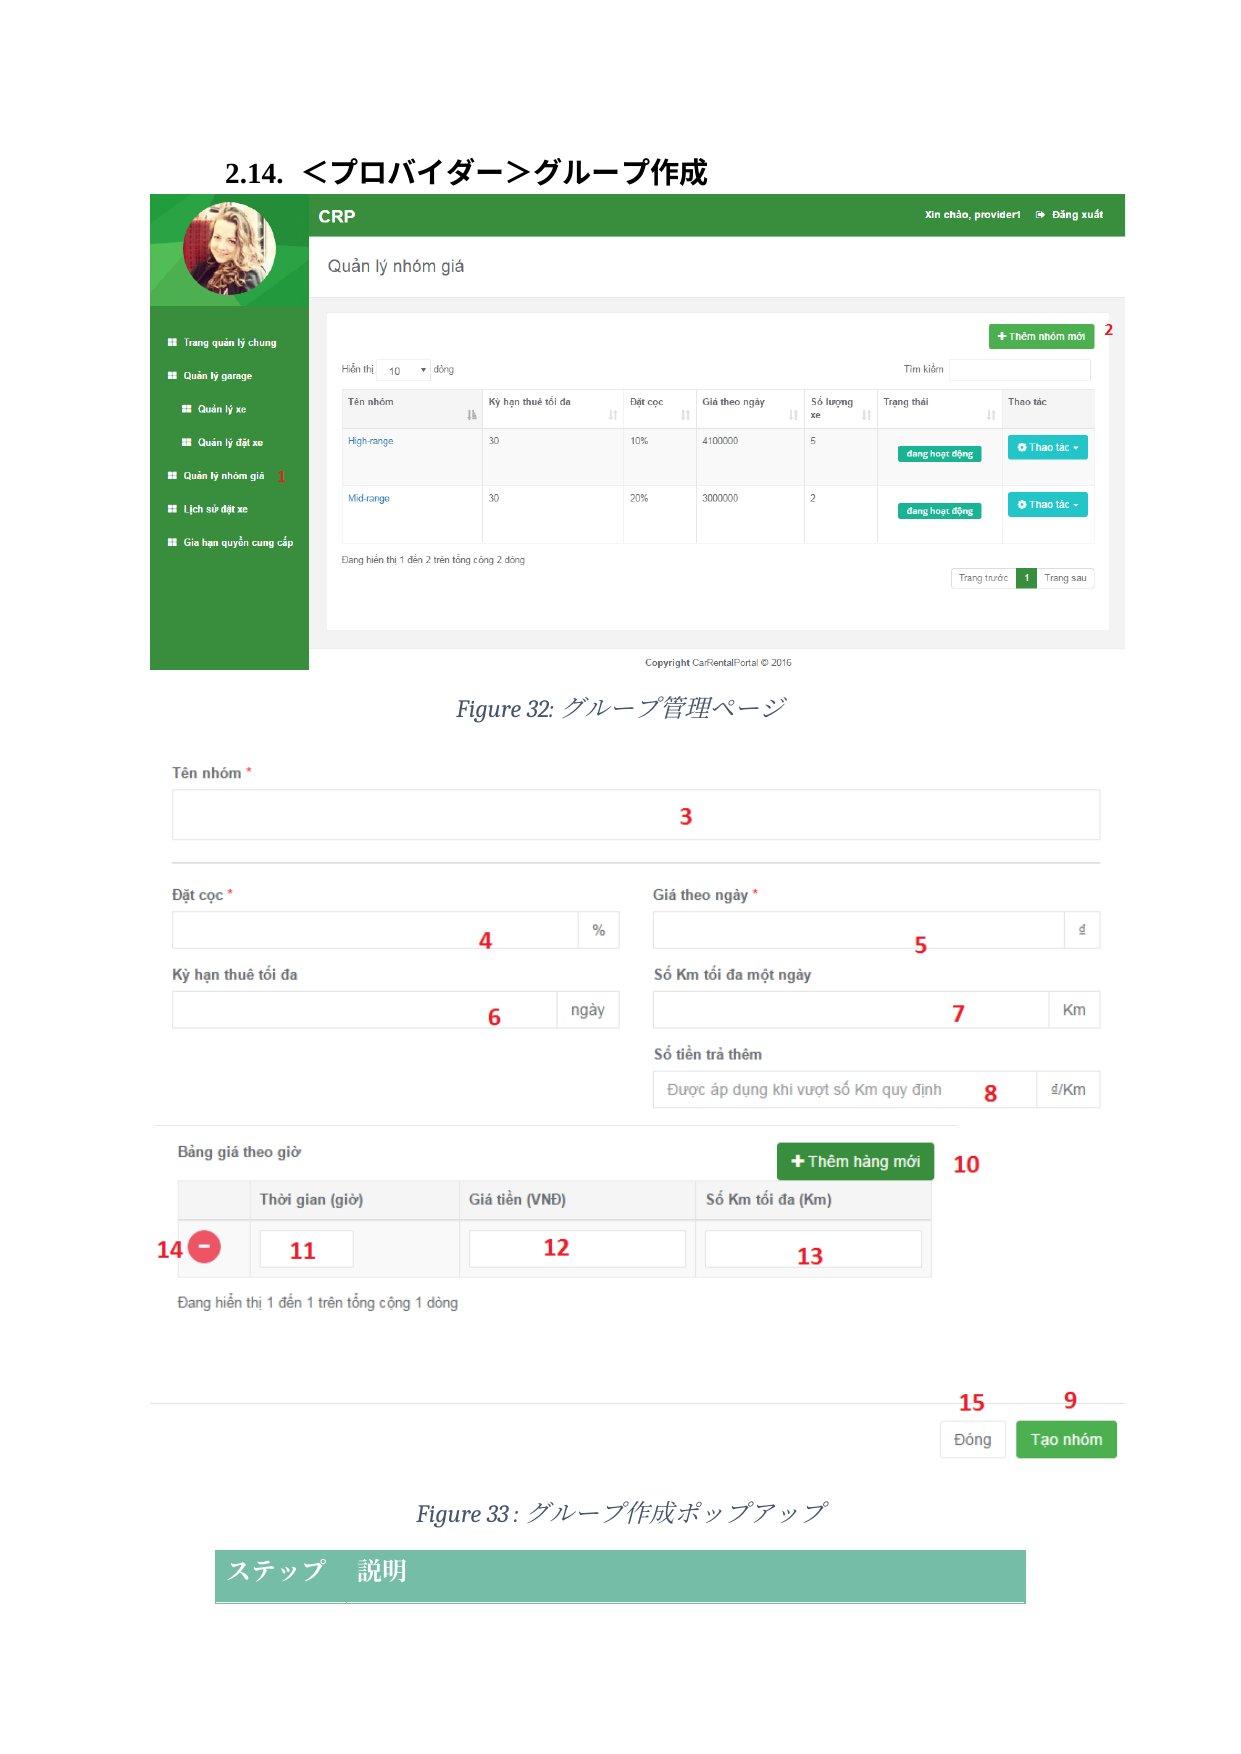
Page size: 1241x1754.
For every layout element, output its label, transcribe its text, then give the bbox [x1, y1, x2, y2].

picture [150, 745, 1125, 1475]
table_header ステップ [216, 1551, 346, 1602]
text Figure 32: グループ管理ページ [150, 689, 1090, 725]
picture [150, 194, 1125, 670]
table_header 説明 [347, 1551, 1024, 1602]
subtitle ＜プロバイダー＞グループ作成 [225, 150, 1090, 192]
text Figure 33 : グループ作成ポップアップ [150, 1493, 1090, 1529]
